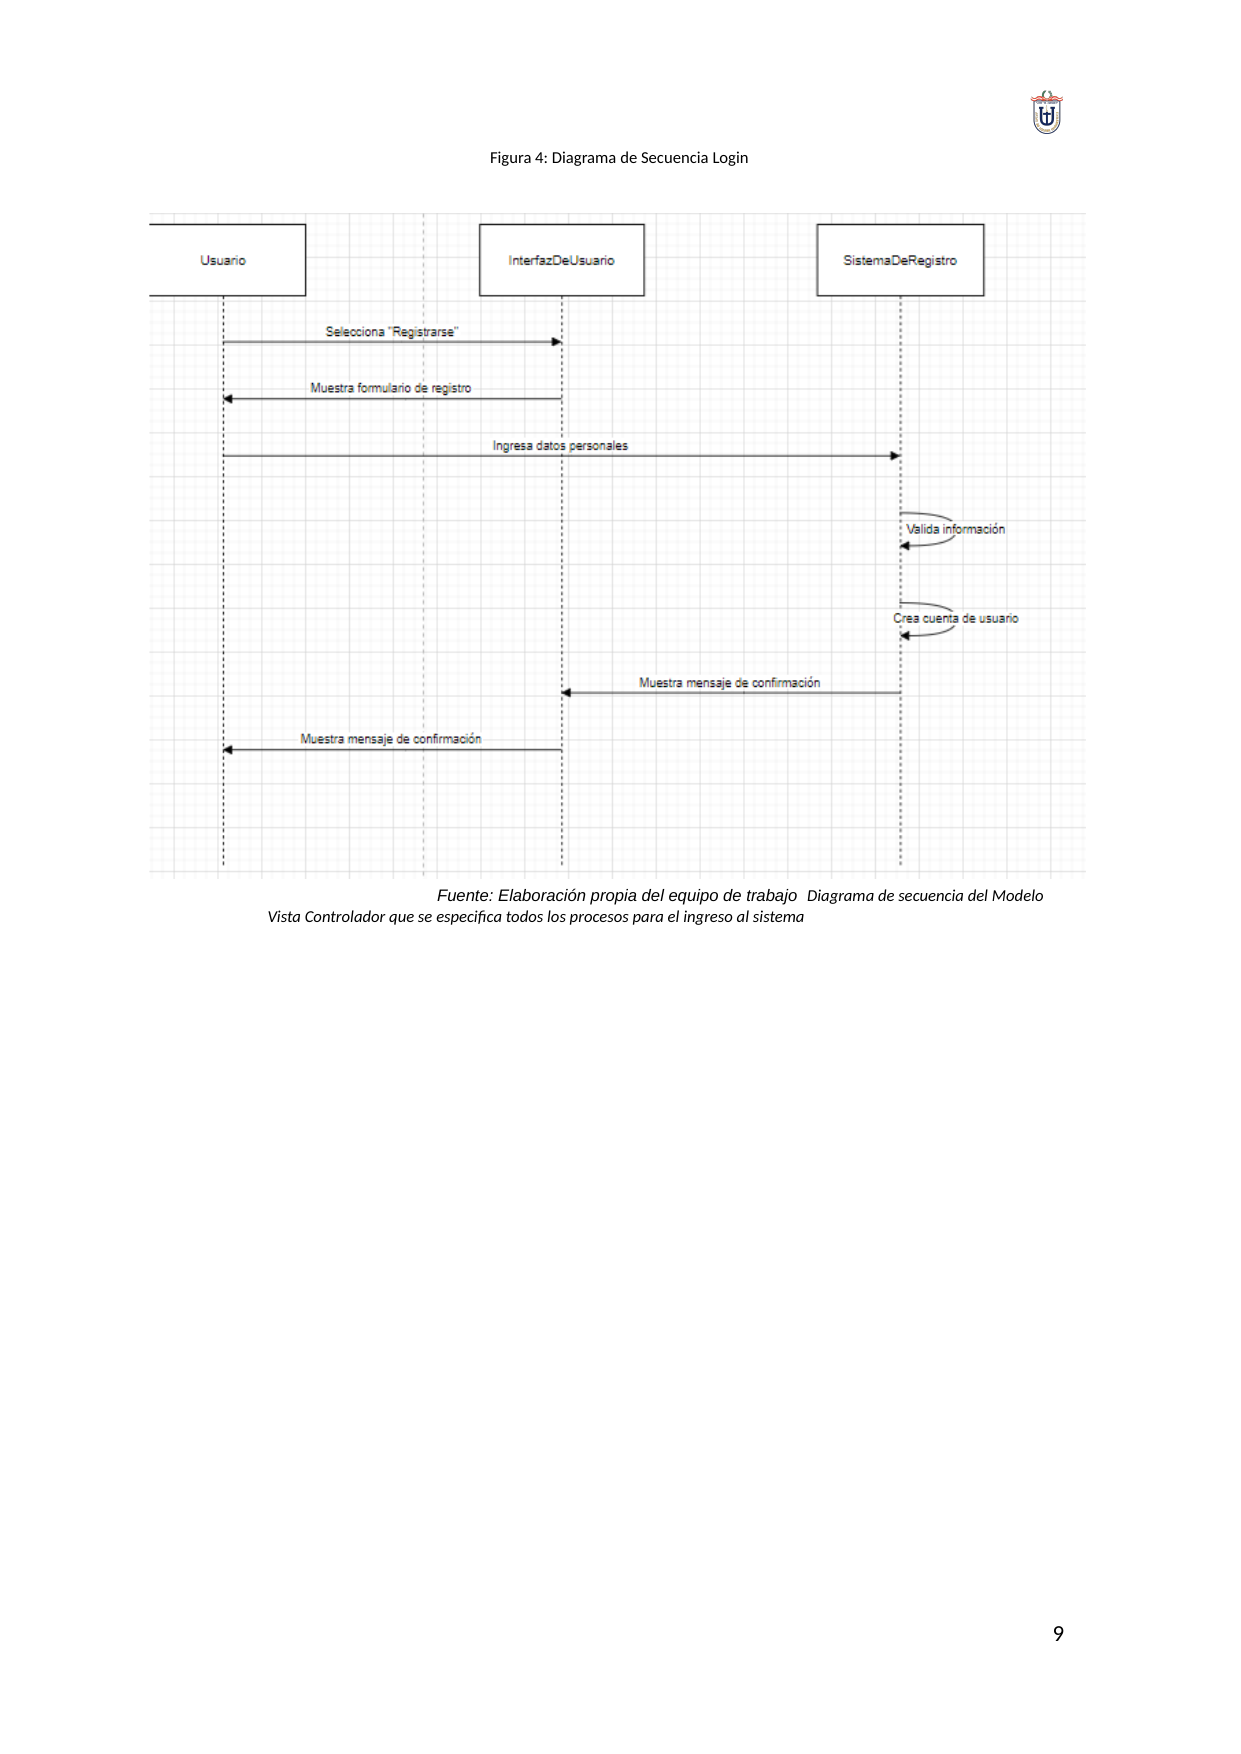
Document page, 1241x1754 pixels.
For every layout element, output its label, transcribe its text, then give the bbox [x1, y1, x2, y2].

picture [149, 213, 1087, 879]
text Fuente: Elaboración propia del equipo de trabajo Diagrama de secuencia del Modelo Vista Controlador que se especifica todos los procesos para el ingreso al sistema [267, 879, 1046, 926]
picture [1030, 90, 1063, 134]
text Figura 4: Diagrama de Secuencia Login [183, 148, 1055, 168]
